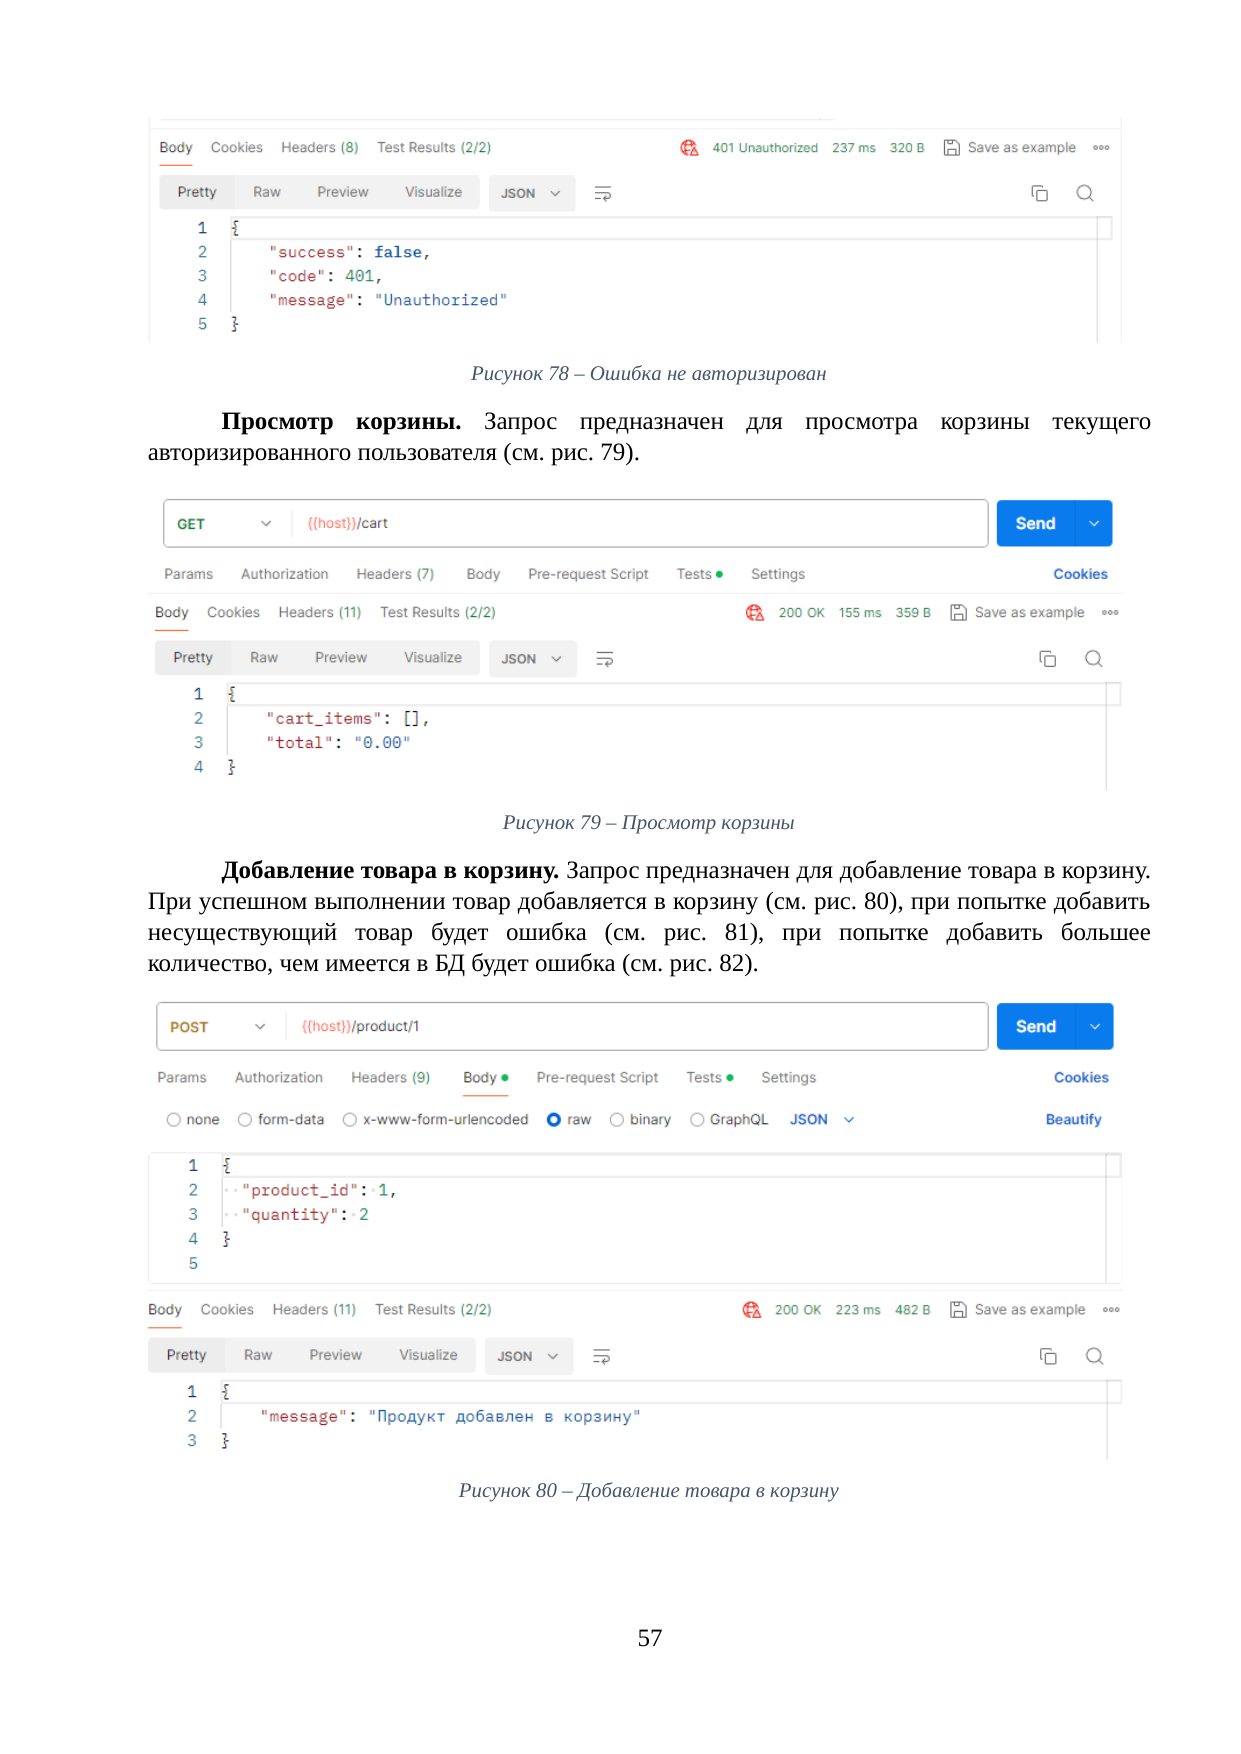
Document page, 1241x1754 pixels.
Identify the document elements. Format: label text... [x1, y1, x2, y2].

text Добавление товара в корзину. Запрос предназначен для добавление товара в корзину. При успешном выполнении товар добавляется в корзину (см. рис. 80), при попытке добавить несуществующий товар будет ошибка (см. рис. 81), при попытке добавить большее количество, чем имеется в БД будет ошибка (см. рис. 82). [148, 855, 1152, 977]
text Просмотр корзины. Запрос предназначен для просмотра корзины текущего авторизированного пользователя (см. рис. 79). [148, 406, 1152, 466]
text Рисунок 80 – Добавление товара в корзину [148, 1478, 1152, 1502]
picture [147, 485, 1123, 791]
text Рисунок 78 – Ошибка не авторизирован [148, 361, 1152, 385]
picture [147, 118, 1123, 343]
text Рисунок 79 – Просмотр корзины [148, 810, 1152, 834]
picture [147, 995, 1123, 1459]
